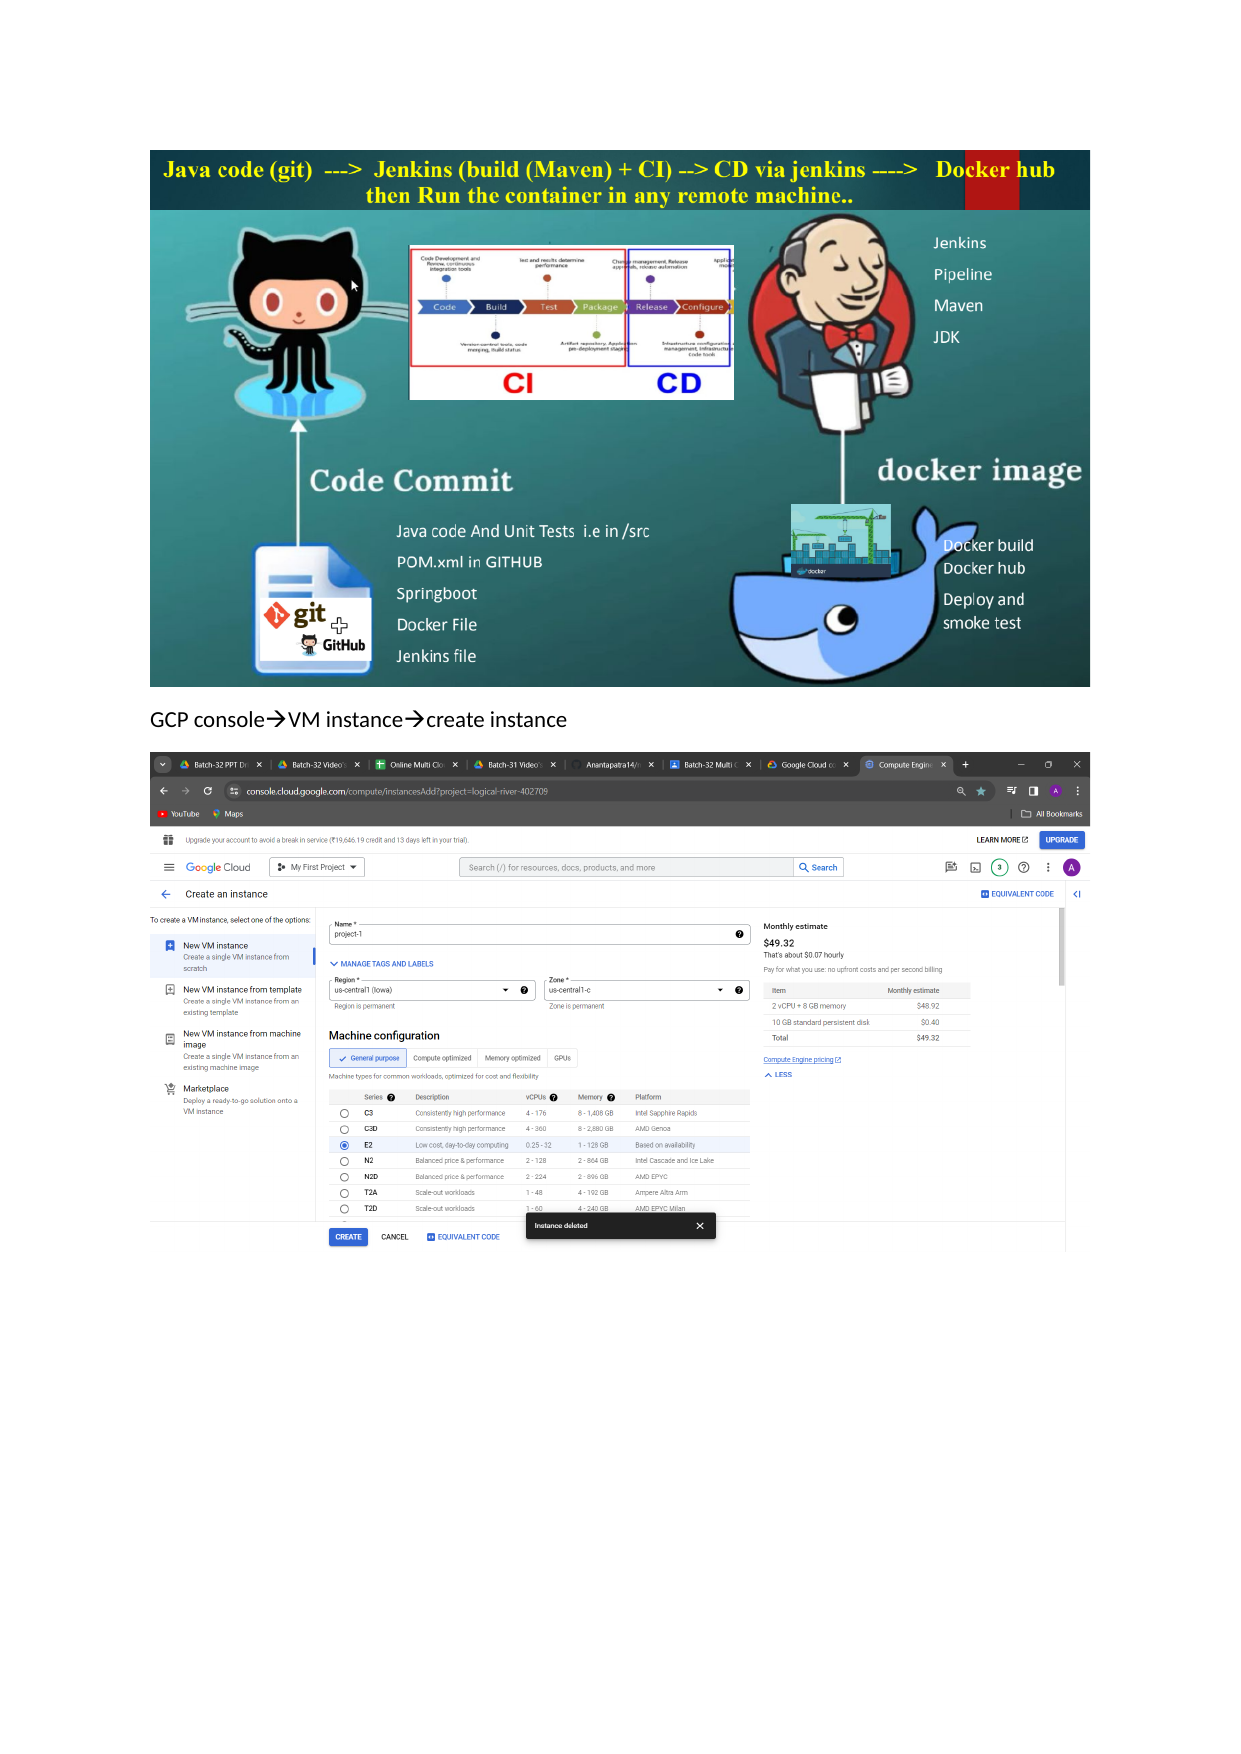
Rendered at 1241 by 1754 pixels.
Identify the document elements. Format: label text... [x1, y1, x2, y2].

picture [150, 150, 1091, 687]
text GCP consoleVM instancecreate instance [150, 706, 1090, 733]
picture [150, 752, 1091, 1252]
